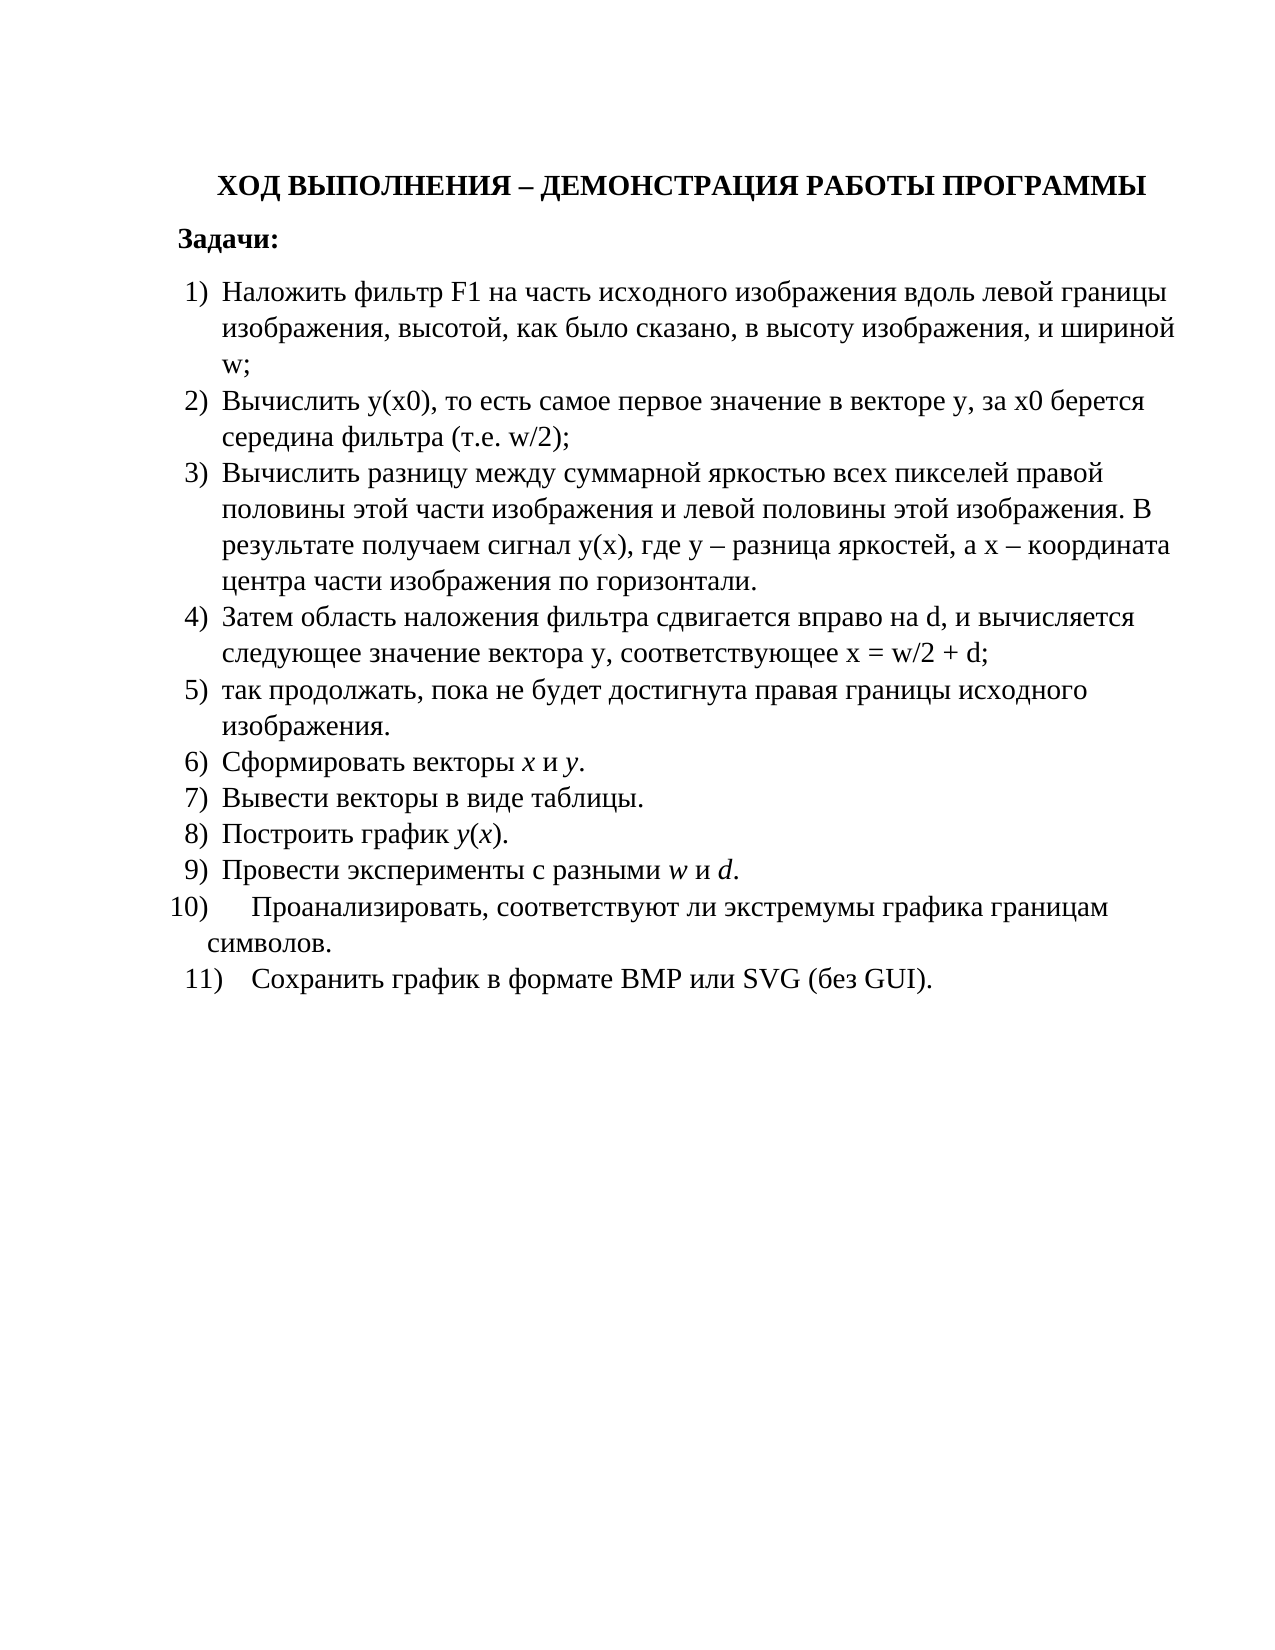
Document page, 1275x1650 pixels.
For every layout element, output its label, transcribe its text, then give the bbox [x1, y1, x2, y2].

list Вычислить разницу между суммарной яркостью всех пикселей правой половины этой части изображения и левой половины этой изображения. В результате получаем сигнал y(x), где y – разница яркостей, а x – координата центра части изображения по горизонтали. [184, 455, 1186, 597]
list Проанализировать, соответствуют ли экстремумы графика границам символов. [169, 889, 1186, 958]
text ХОД ВЫПОЛНЕНИЯ – ДЕМОНСТРАЦИЯ РАБОТЫ ПРОГРАММЫ [177, 168, 1186, 202]
list Вычислить y(x0), то есть самое первое значение в векторе y, за x0 берется середина фильтра (т.е. w/2); [184, 383, 1186, 452]
text Задачи: [177, 221, 1186, 255]
list Построить график y(x). [184, 816, 1186, 850]
list так продолжать, пока не будет достигнута правая границы исходного изображения. [184, 672, 1186, 741]
list Наложить фильтр F1 на часть исходного изображения вдоль левой границы изображения, высотой, как было сказано, в высоту изображения, и шириной w; [184, 274, 1186, 380]
list Вывести векторы в виде таблицы. [184, 780, 1186, 814]
list Затем область наложения фильтра сдвигается вправо на d, и вычисляется следующее значение вектора y, соответствующее x = w/2 + d; [184, 599, 1186, 669]
list Провести эксперименты с разными w и d. [184, 852, 1186, 886]
list Сформировать векторы x и y. [184, 744, 1186, 778]
list Сохранить график в формате BMP или SVG (без GUI). [184, 961, 1186, 994]
